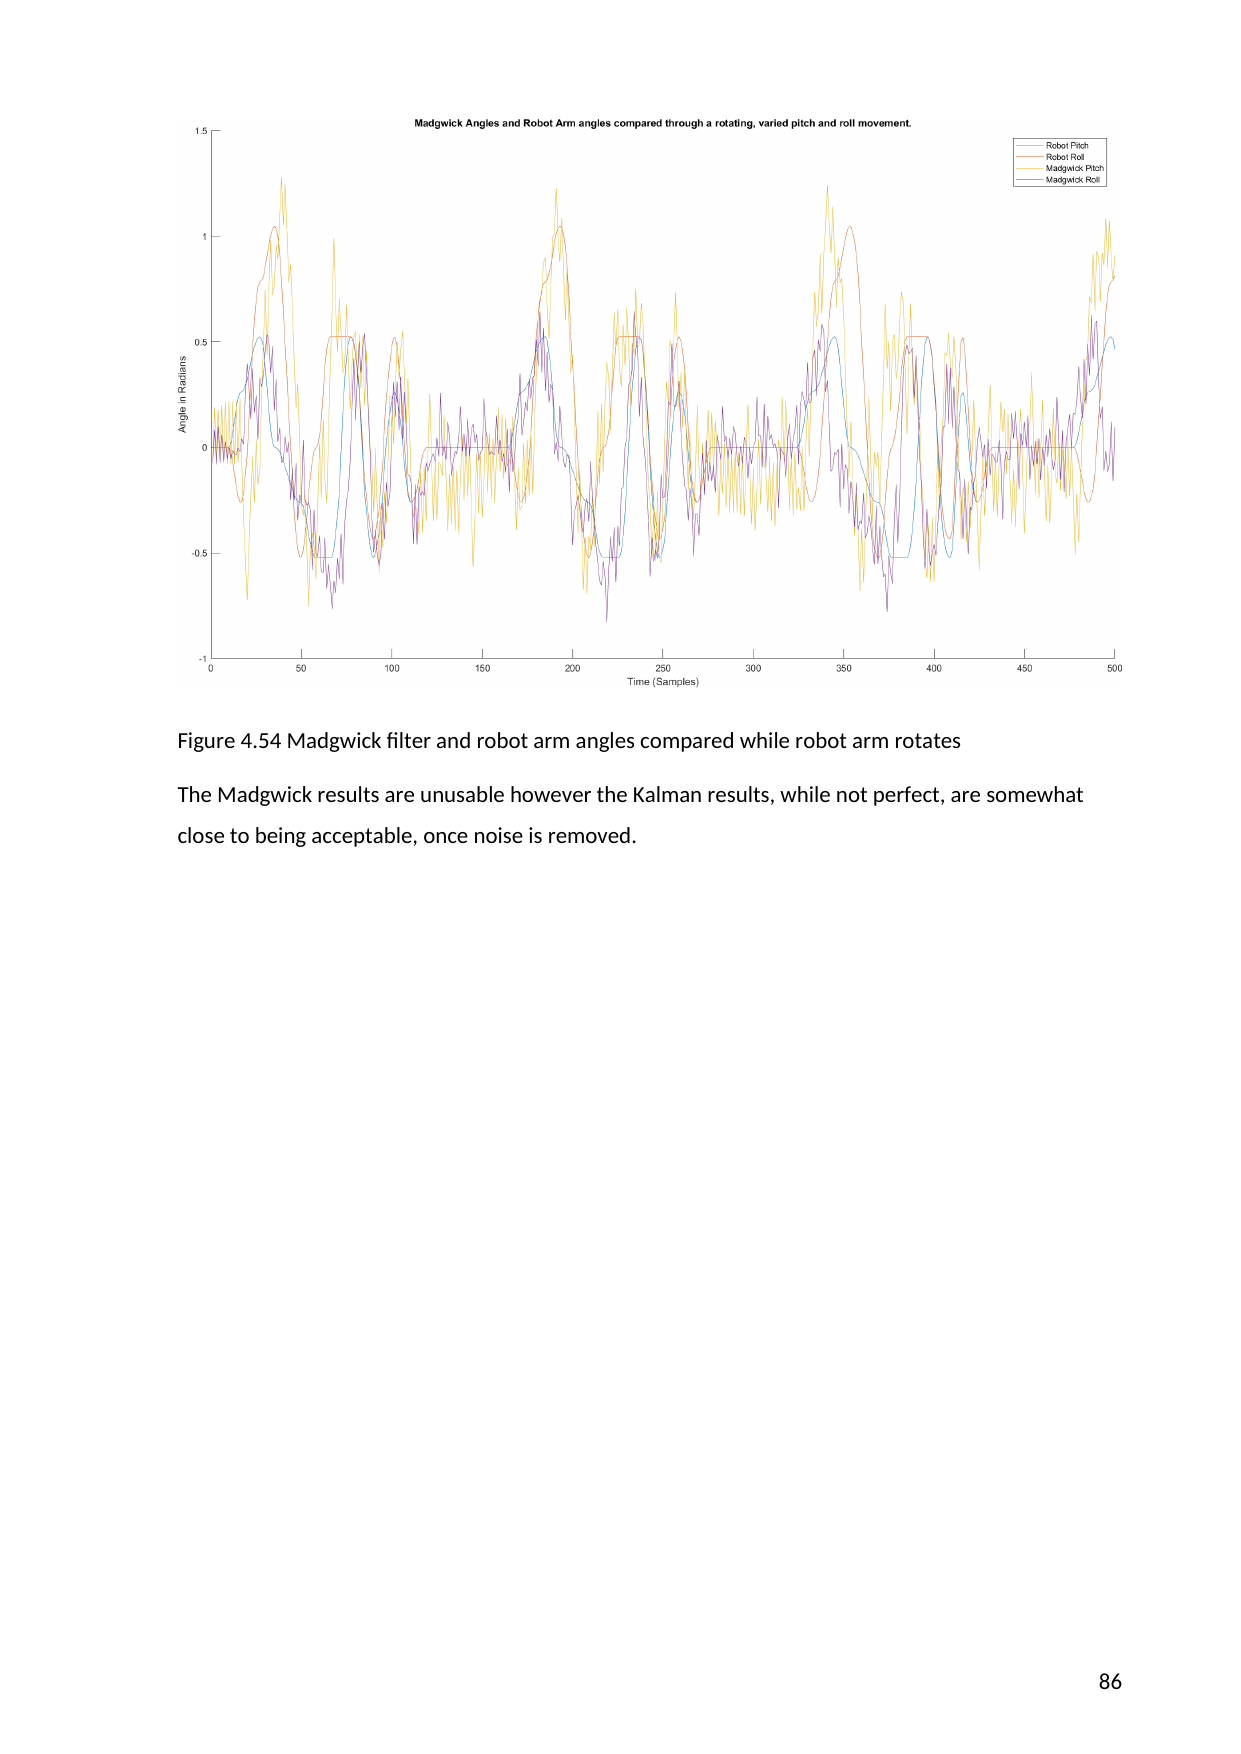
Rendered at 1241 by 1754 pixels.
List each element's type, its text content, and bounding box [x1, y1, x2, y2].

text The Madgwick results are unusable however the Kalman results, while not perfect, are somewhat close to being acceptable, once noise is removed. [177, 780, 1122, 850]
picture [177, 118, 1123, 688]
